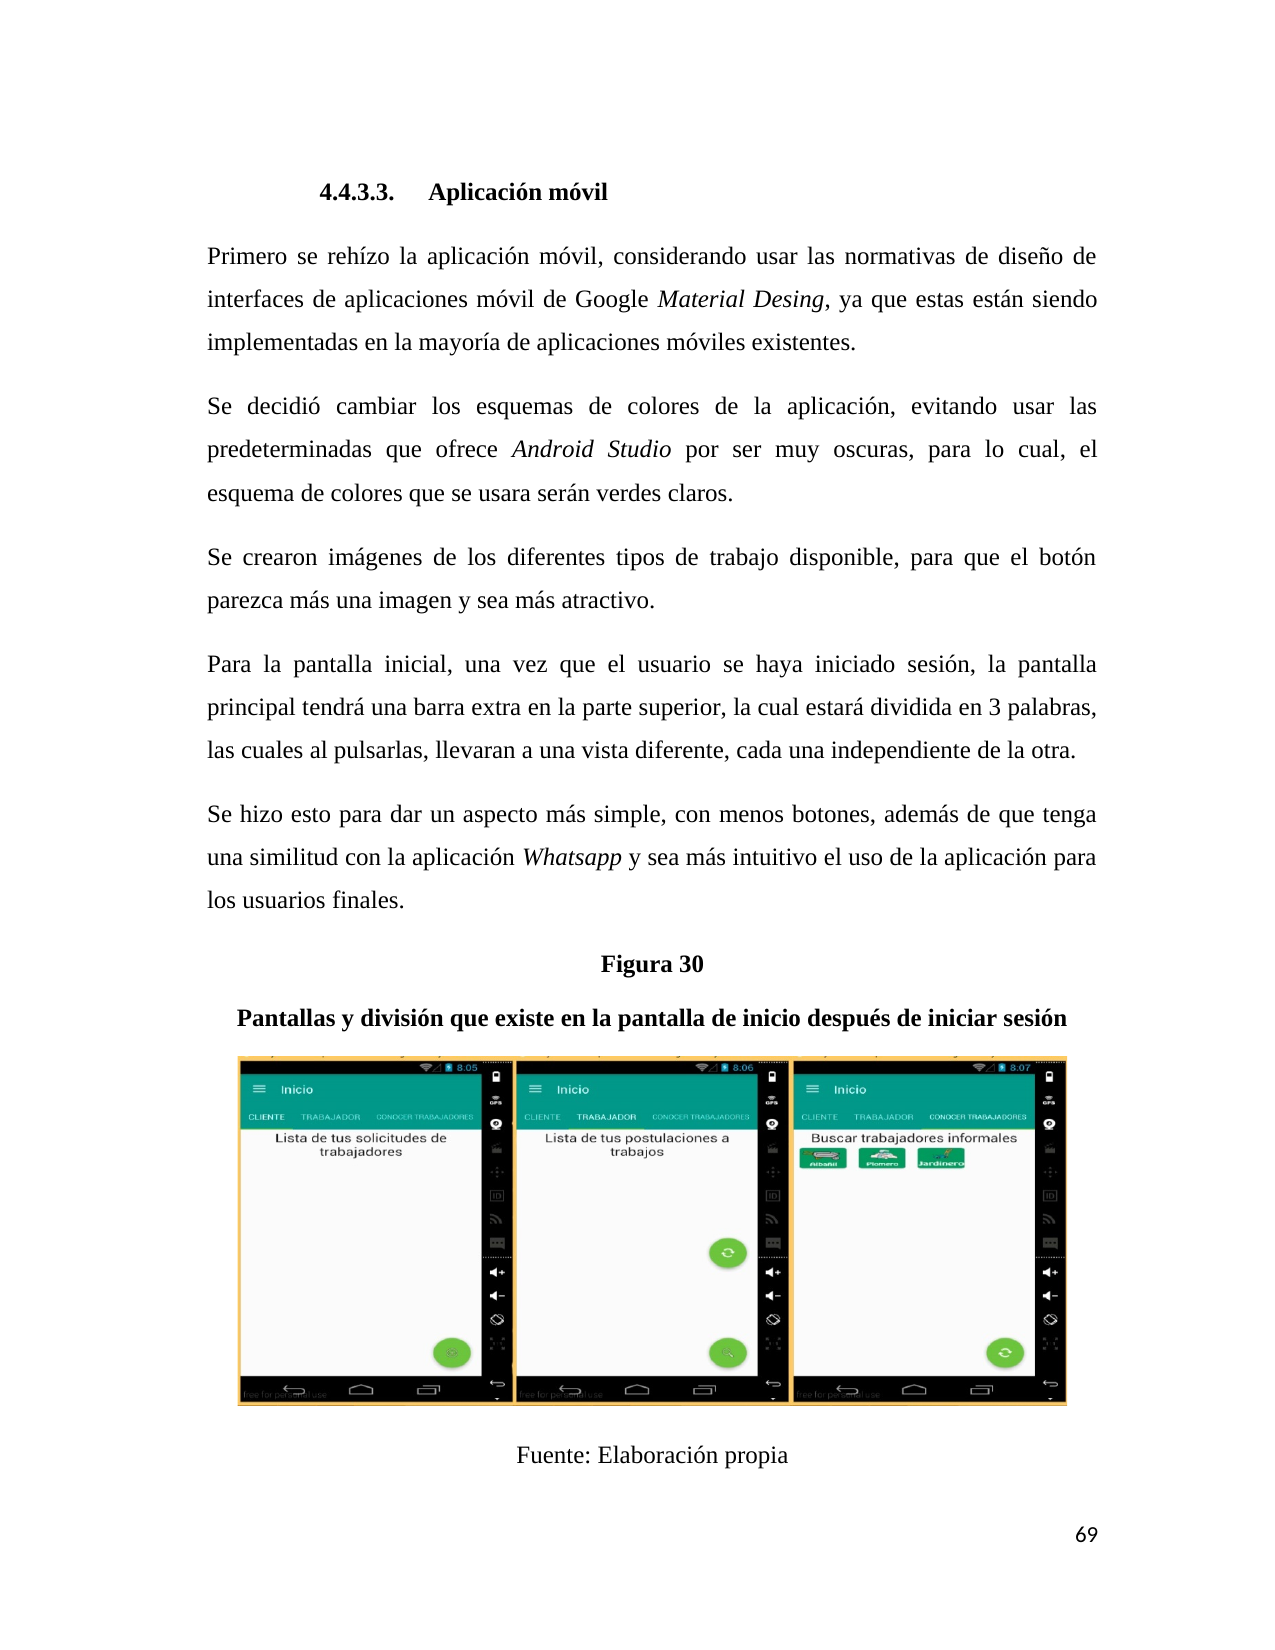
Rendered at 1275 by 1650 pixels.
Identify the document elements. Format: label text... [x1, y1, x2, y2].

text Se crearon imágenes de los diferentes tipos de trabajo disponible, para que el botón parezca más una imagen y sea más atractivo. [207, 542, 1098, 613]
text Para la pantalla inicial, una vez que el usuario se haya iniciado sesión, la pantalla principal tendrá una barra extra en la parte superior, la cual estará dividida en 3 palabras, las cuales al pulsarlas, llevaran a una vista diferente, cada una independiente de la otra. [207, 649, 1098, 764]
text Primero se rehízo la aplicación móvil, considerando usar las normativas de diseño de interfaces de aplicaciones móvil de Google Material Desing, ya que estas están siendo implementadas en la mayoría de aplicaciones móviles existentes. [207, 241, 1098, 356]
text Fuente: Elaboración propia [207, 1440, 1098, 1469]
text Pantallas y división que existe en la pantalla de inicio después de iniciar sesión [207, 1003, 1098, 1032]
text Se decidió cambiar los esquemas de colores de la aplicación, evitando usar las predeterminadas que ofrece Android Studio por ser muy oscuras, para lo cual, el esquema de colores que se usara serán verdes claros. [207, 391, 1098, 506]
text Figura 30 [207, 949, 1098, 978]
text Se hizo esto para dar un aspecto más simple, con menos botones, además de que tenga una similitud con la aplicación Whatsapp y sea más intuitivo el uso de la aplicación para los usuarios finales. [207, 799, 1098, 914]
list Aplicación móvil [319, 177, 1098, 206]
picture [237, 1056, 1068, 1406]
